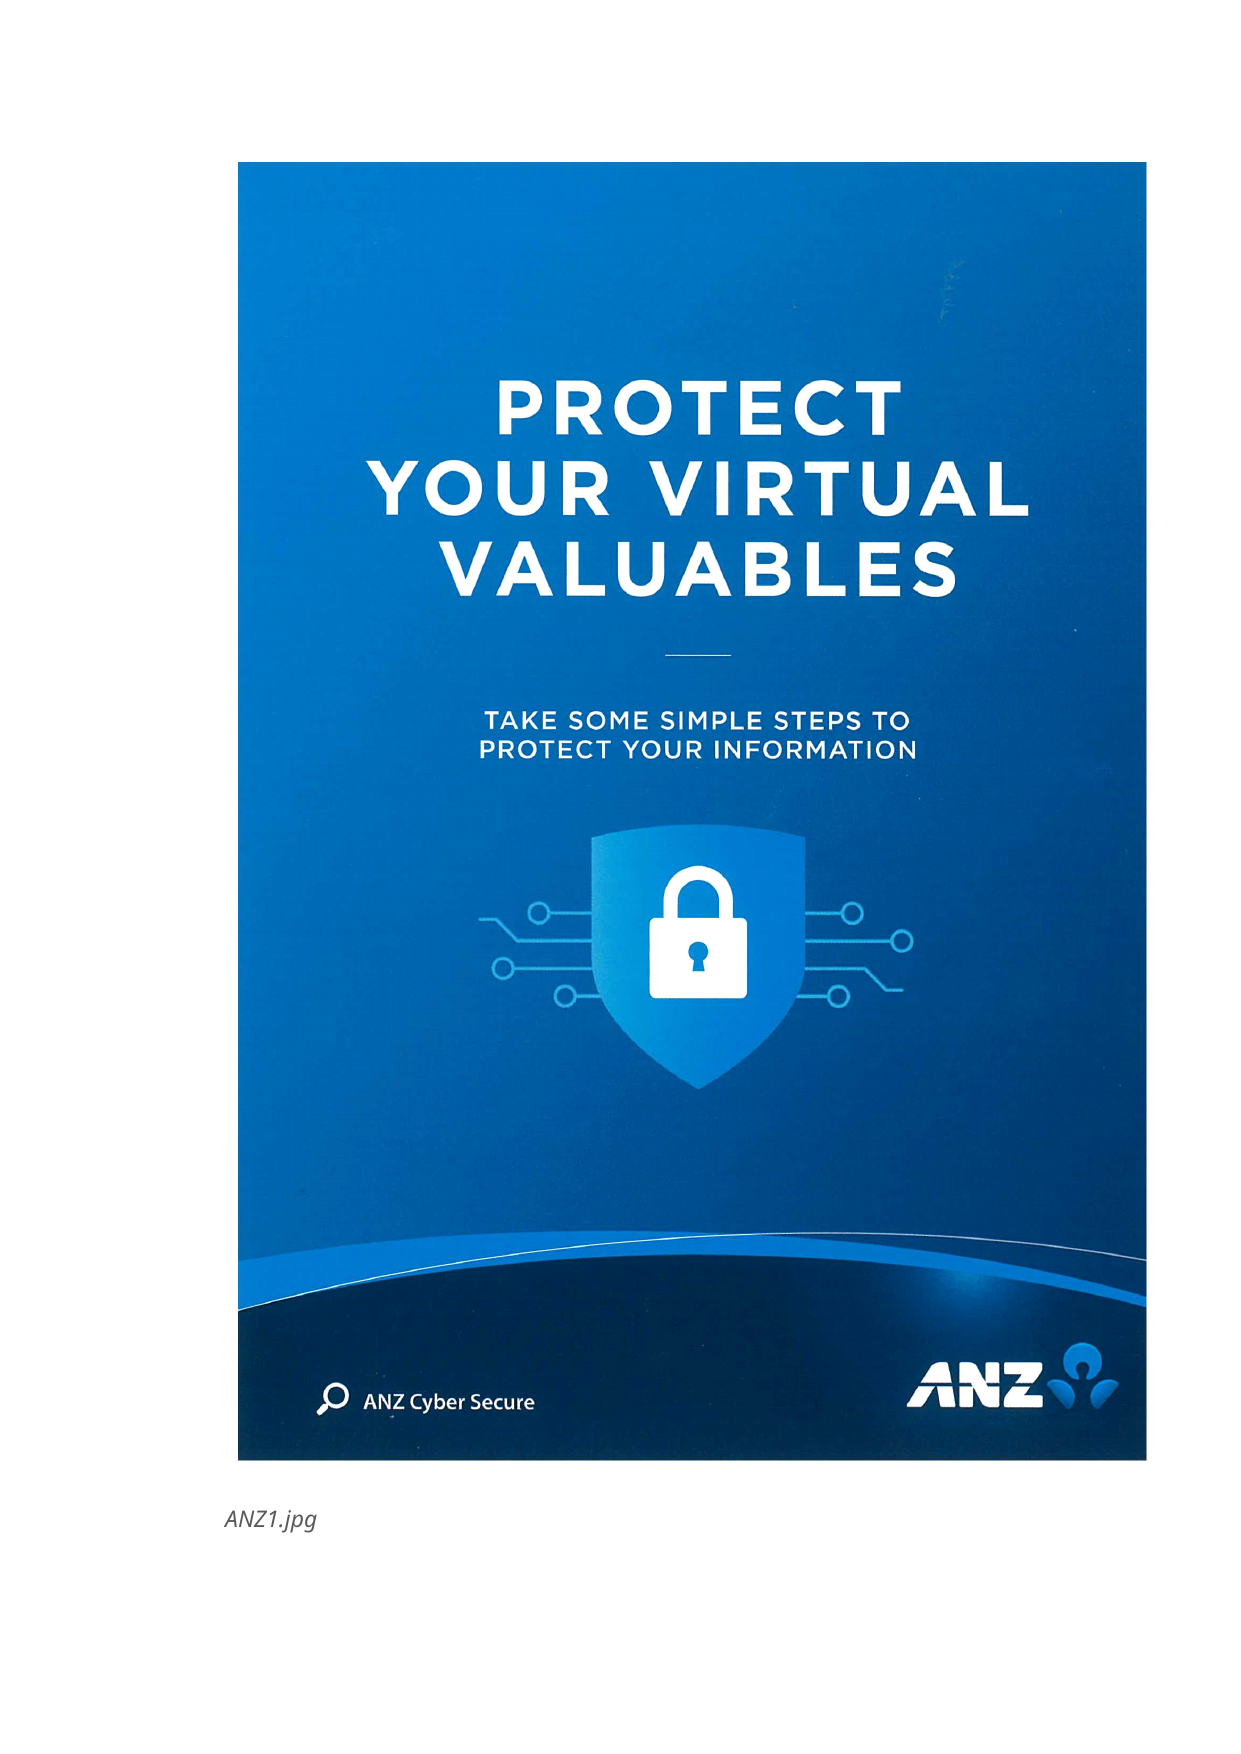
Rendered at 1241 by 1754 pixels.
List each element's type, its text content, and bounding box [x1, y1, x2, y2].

picture [225, 150, 1158, 1472]
text ANZ1.jpg [225, 1503, 1090, 1534]
